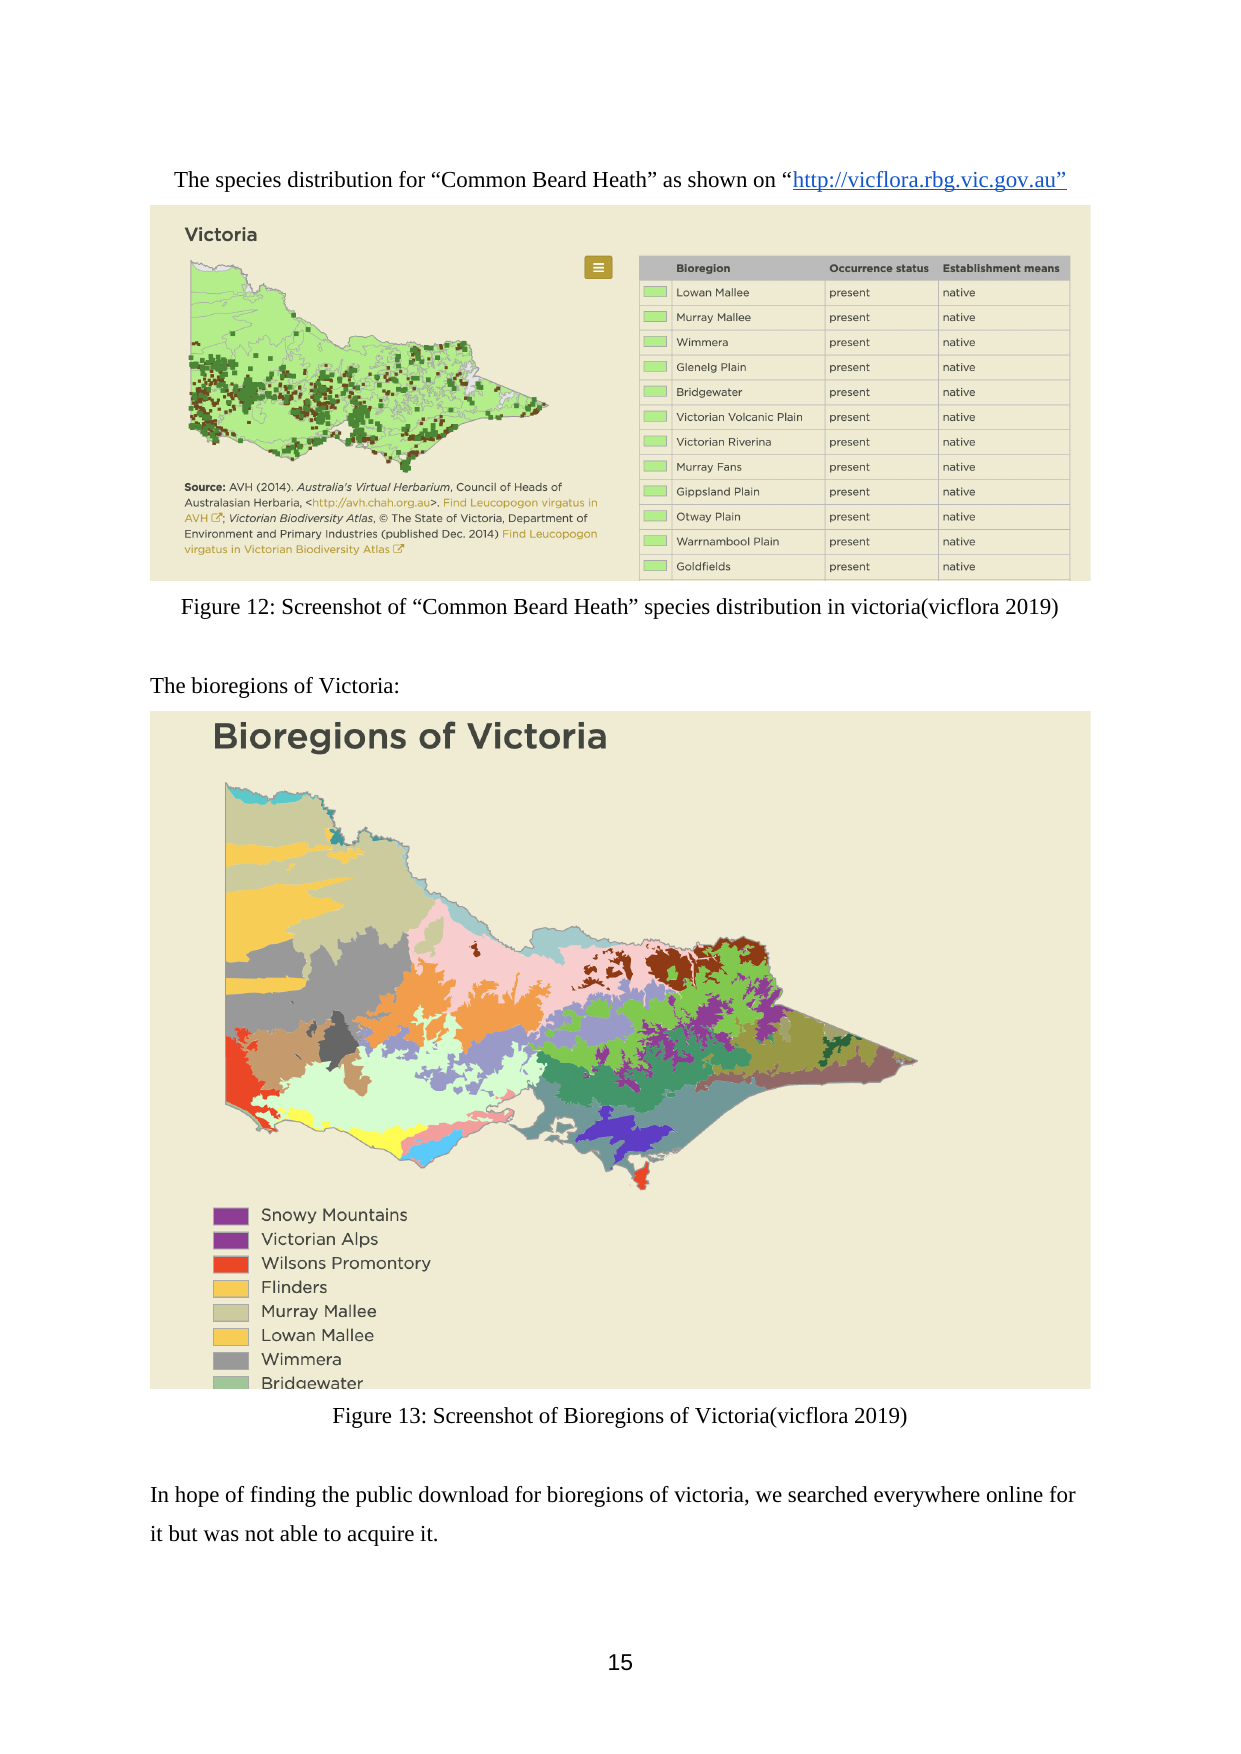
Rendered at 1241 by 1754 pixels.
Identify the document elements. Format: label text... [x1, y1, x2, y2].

text Figure 12: Screenshot of “Common Beard Heath” species distribution in victoria(vicflora 2019) [150, 593, 1090, 619]
text The species distribution for “Common Beard Heath” as shown on “http://vicflora.rbg.vic.gov.au” [150, 166, 1090, 205]
text In hope of finding the public download for bioregions of victoria, we searched everywhere online for it but was not able to acquire it. [150, 1481, 1090, 1547]
text Figure 13: Screenshot of Bioregions of Victoria(vicflora 2019) [150, 1402, 1090, 1428]
text The bioregions of Victoria: [150, 672, 1090, 698]
picture [150, 711, 1091, 1389]
picture [150, 205, 1091, 581]
